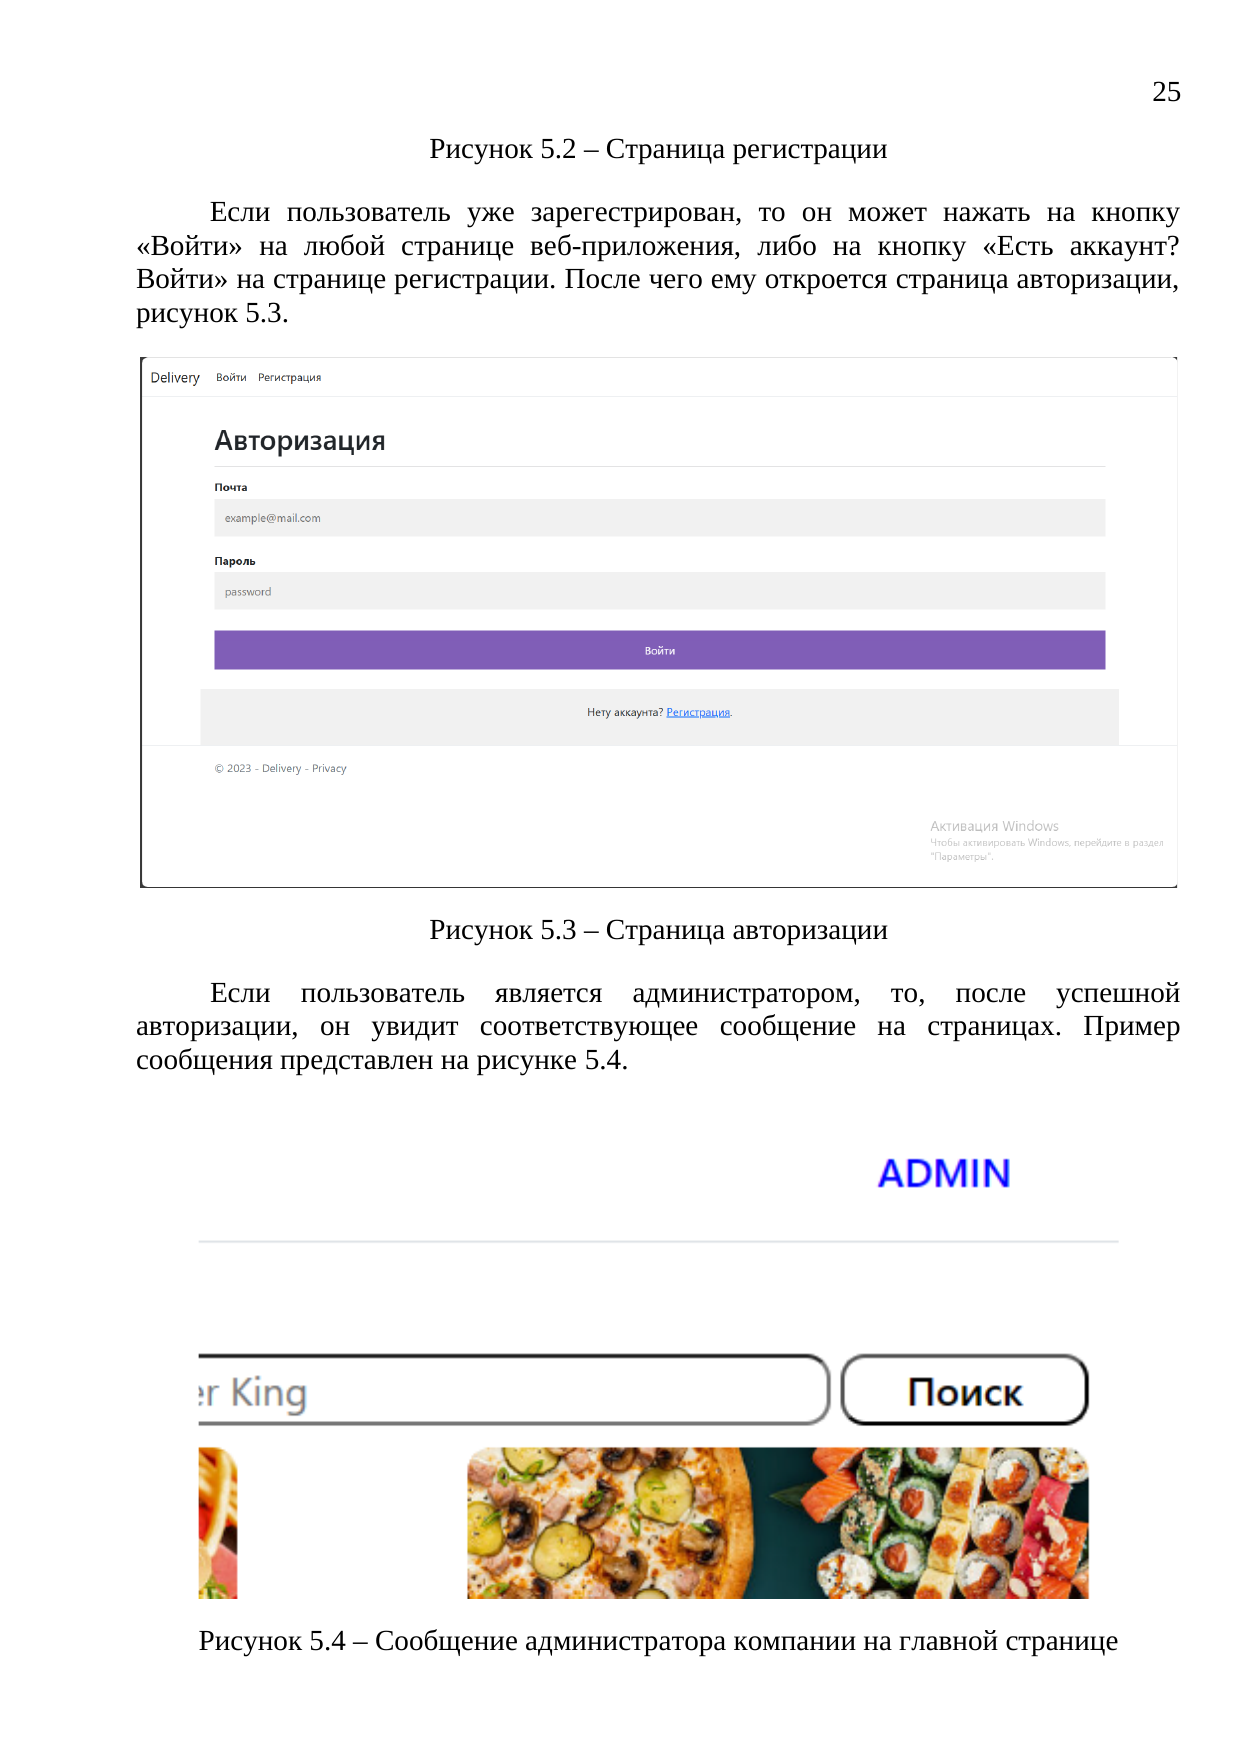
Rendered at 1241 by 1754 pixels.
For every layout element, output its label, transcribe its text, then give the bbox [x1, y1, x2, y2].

text Рисунок 5.4 – Сообщение администратора компании на главной странице [136, 1623, 1181, 1657]
text Рисунок 5.3 – Страница авторизации [136, 912, 1181, 946]
text Если пользователь является администратором, то, после успешной авторизации, он увидит соответствующее сообщение на страницах. Пример сообщения представлен на рисунке 5.4. [136, 975, 1181, 1076]
picture [198, 1104, 1119, 1599]
text Если пользователь уже зарегестрирован, то он может нажать на кнопку «Войти» на любой странице веб-приложения, либо на кнопку «Есть аккаунт? Войти» на странице регистрации. После чего ему откроется страница авторизации, рисунок 5.3. [136, 194, 1181, 328]
picture [140, 357, 1178, 888]
text Рисунок 5.2 – Страница регистрации [136, 131, 1181, 165]
